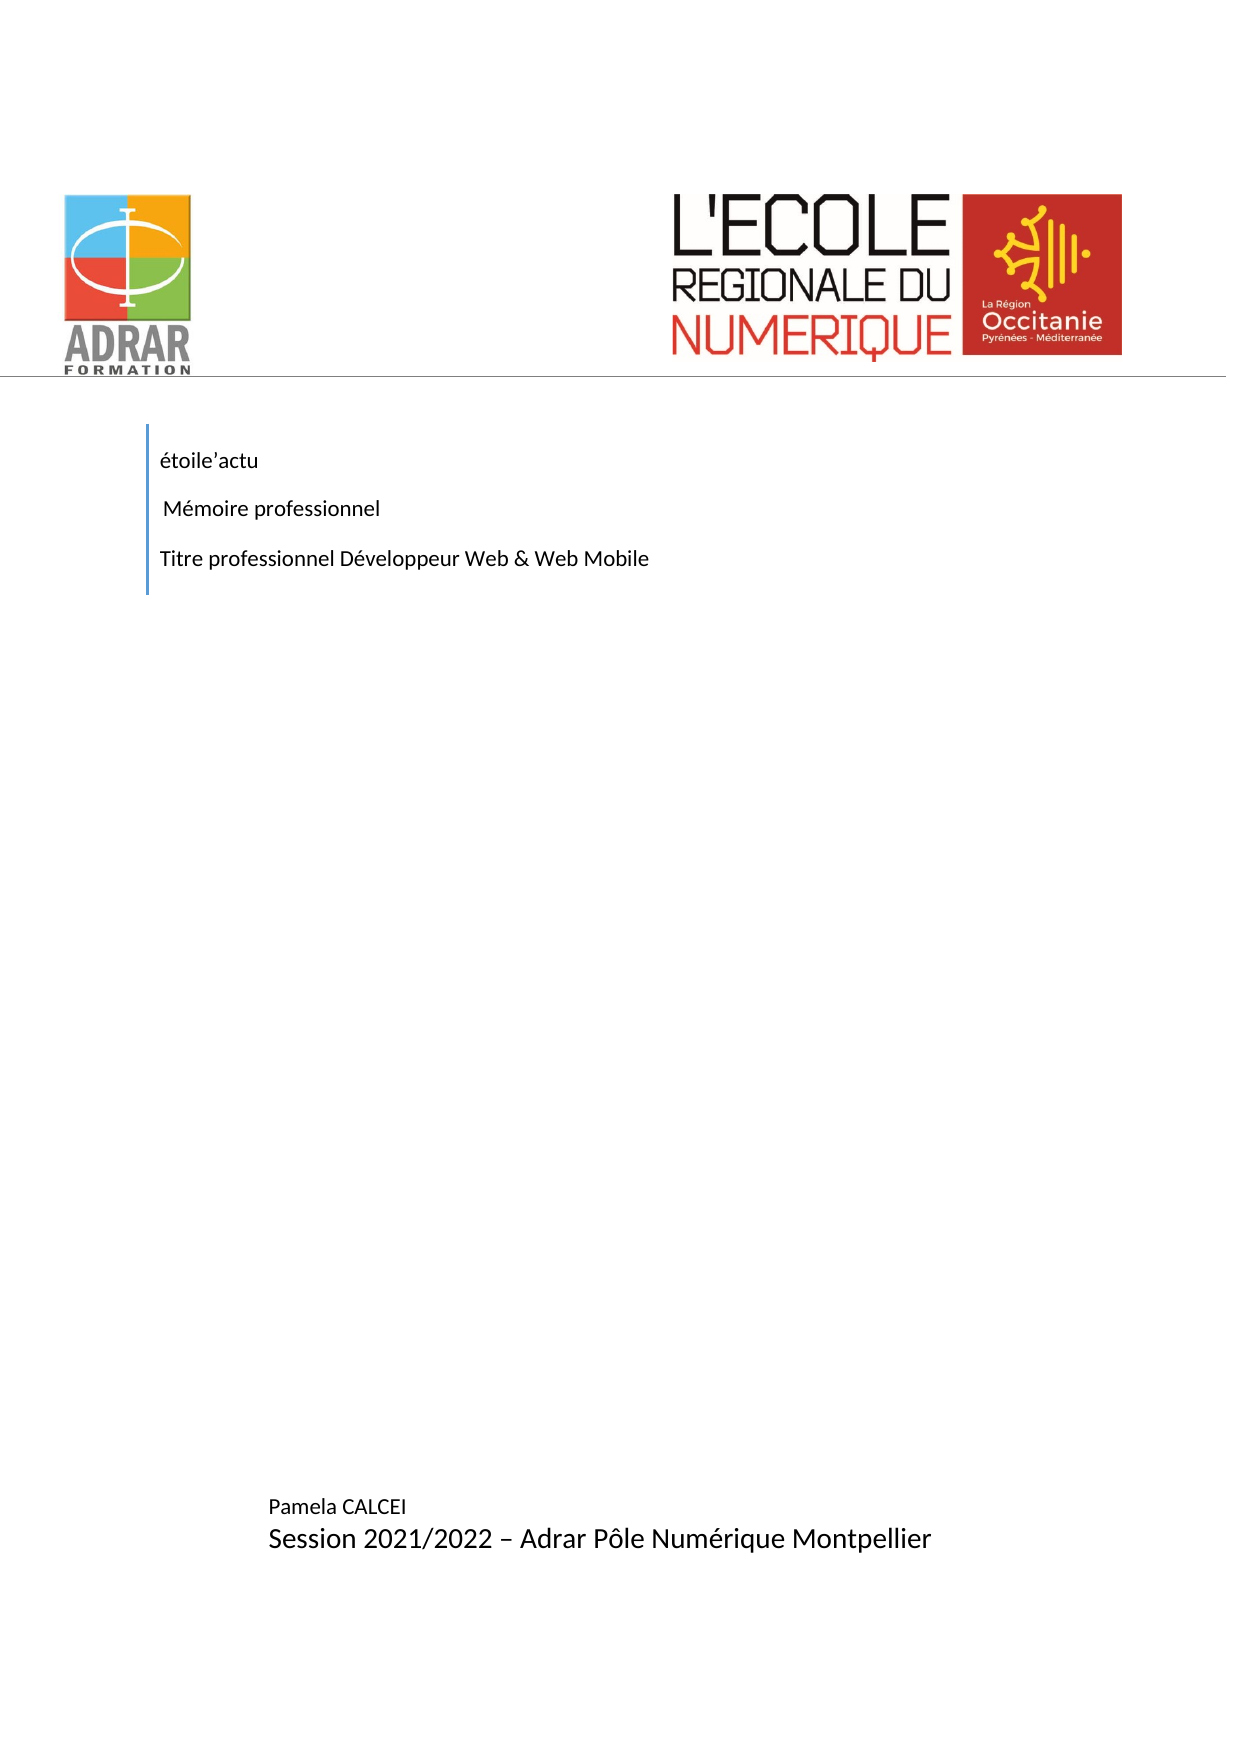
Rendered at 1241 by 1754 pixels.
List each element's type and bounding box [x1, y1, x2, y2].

picture [57, 194, 199, 376]
picture [672, 194, 1122, 362]
